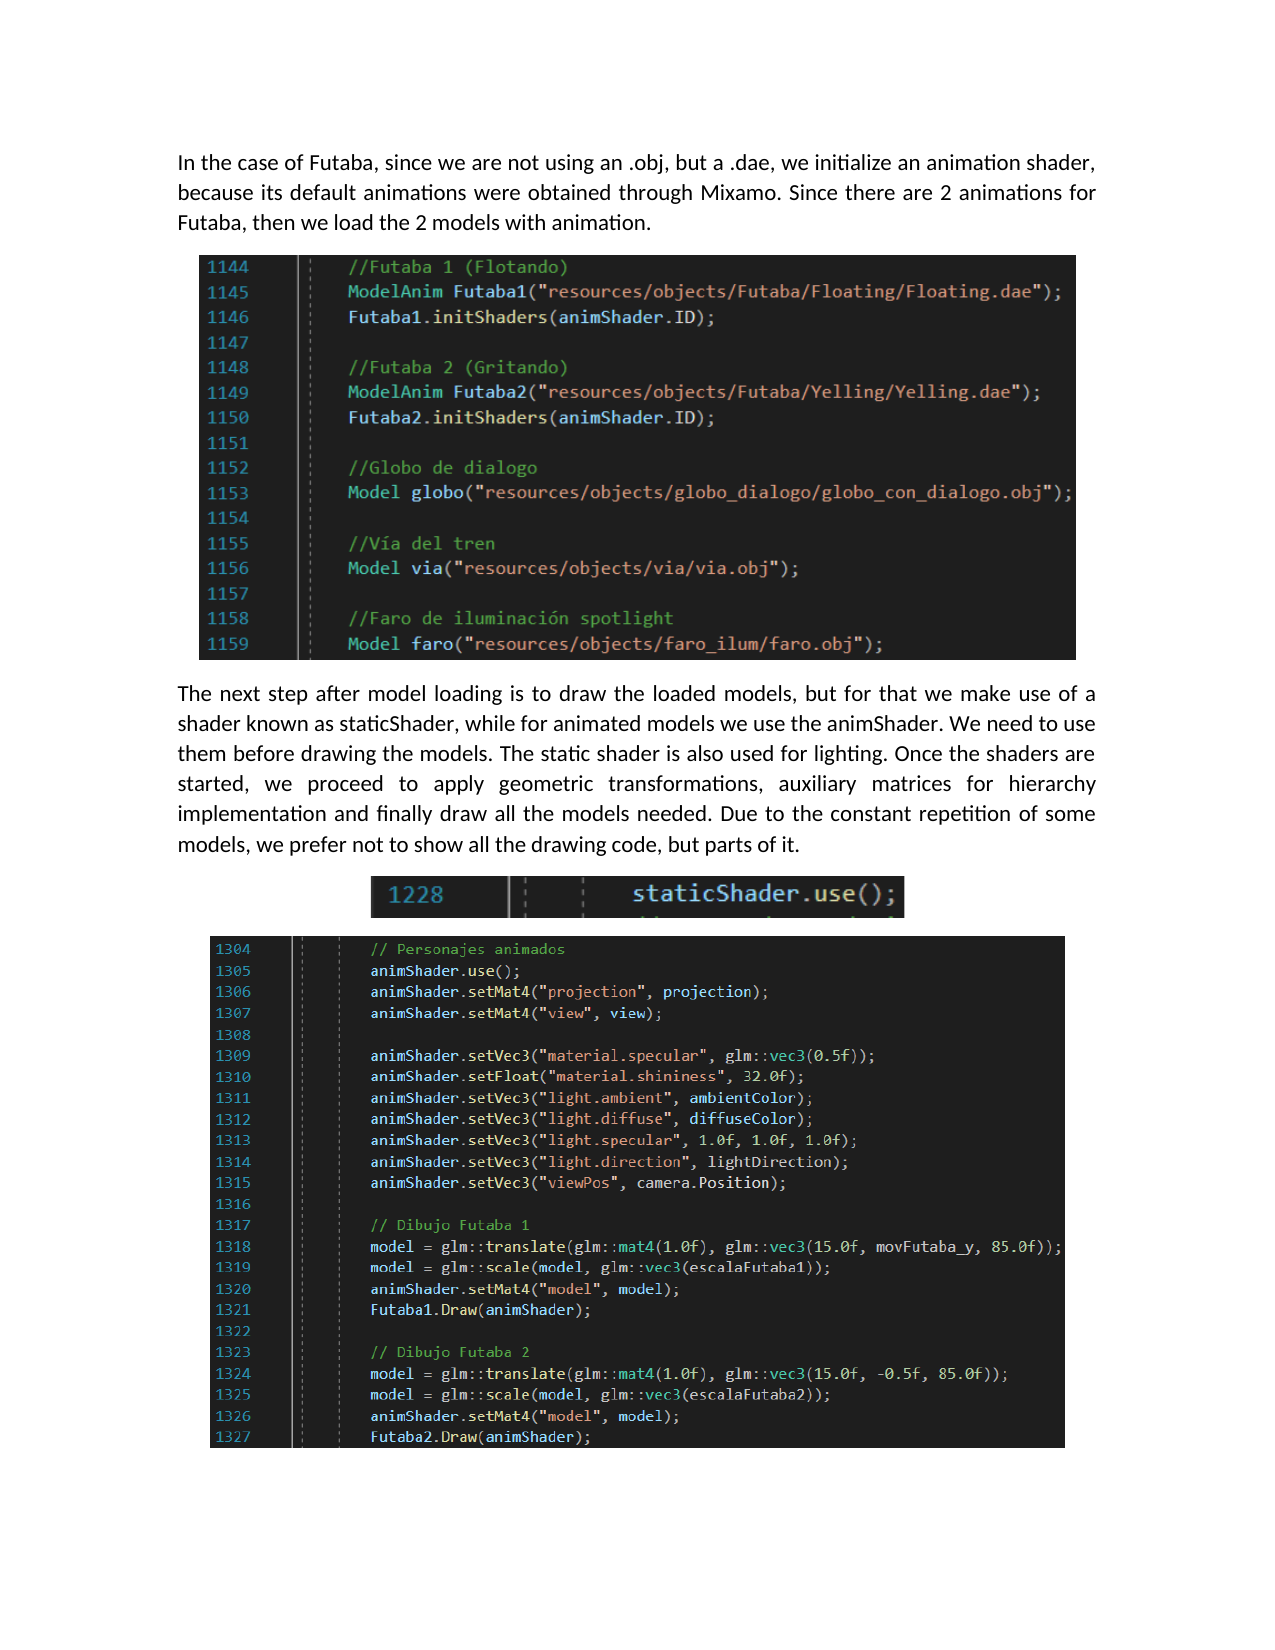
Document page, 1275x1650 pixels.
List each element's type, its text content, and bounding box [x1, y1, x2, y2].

text The next step after model loading is to draw the loaded models, but for that we make use of a shader known as staticShader, while for animated models we use the animShader. We need to use them before drawing the models. The static shader is also used for lighting. Once the shaders are started, we proceed to apply geometric transformations, auxiliary matrices for hierarchy implementation and finally draw all the models needed. Due to the constant repetition of some models, we prefer not to show all the drawing code, but parts of it. [177, 679, 1098, 858]
picture [199, 255, 1076, 660]
text In the case of Futaba, since we are not using an .obj, but a .dae, we initialize an animation shader, because its default animations were obtained through Mixamo. Since there are 2 animations for Futaba, then we load the 2 models with animation. [177, 148, 1098, 236]
picture [370, 876, 905, 918]
picture [210, 936, 1065, 1448]
